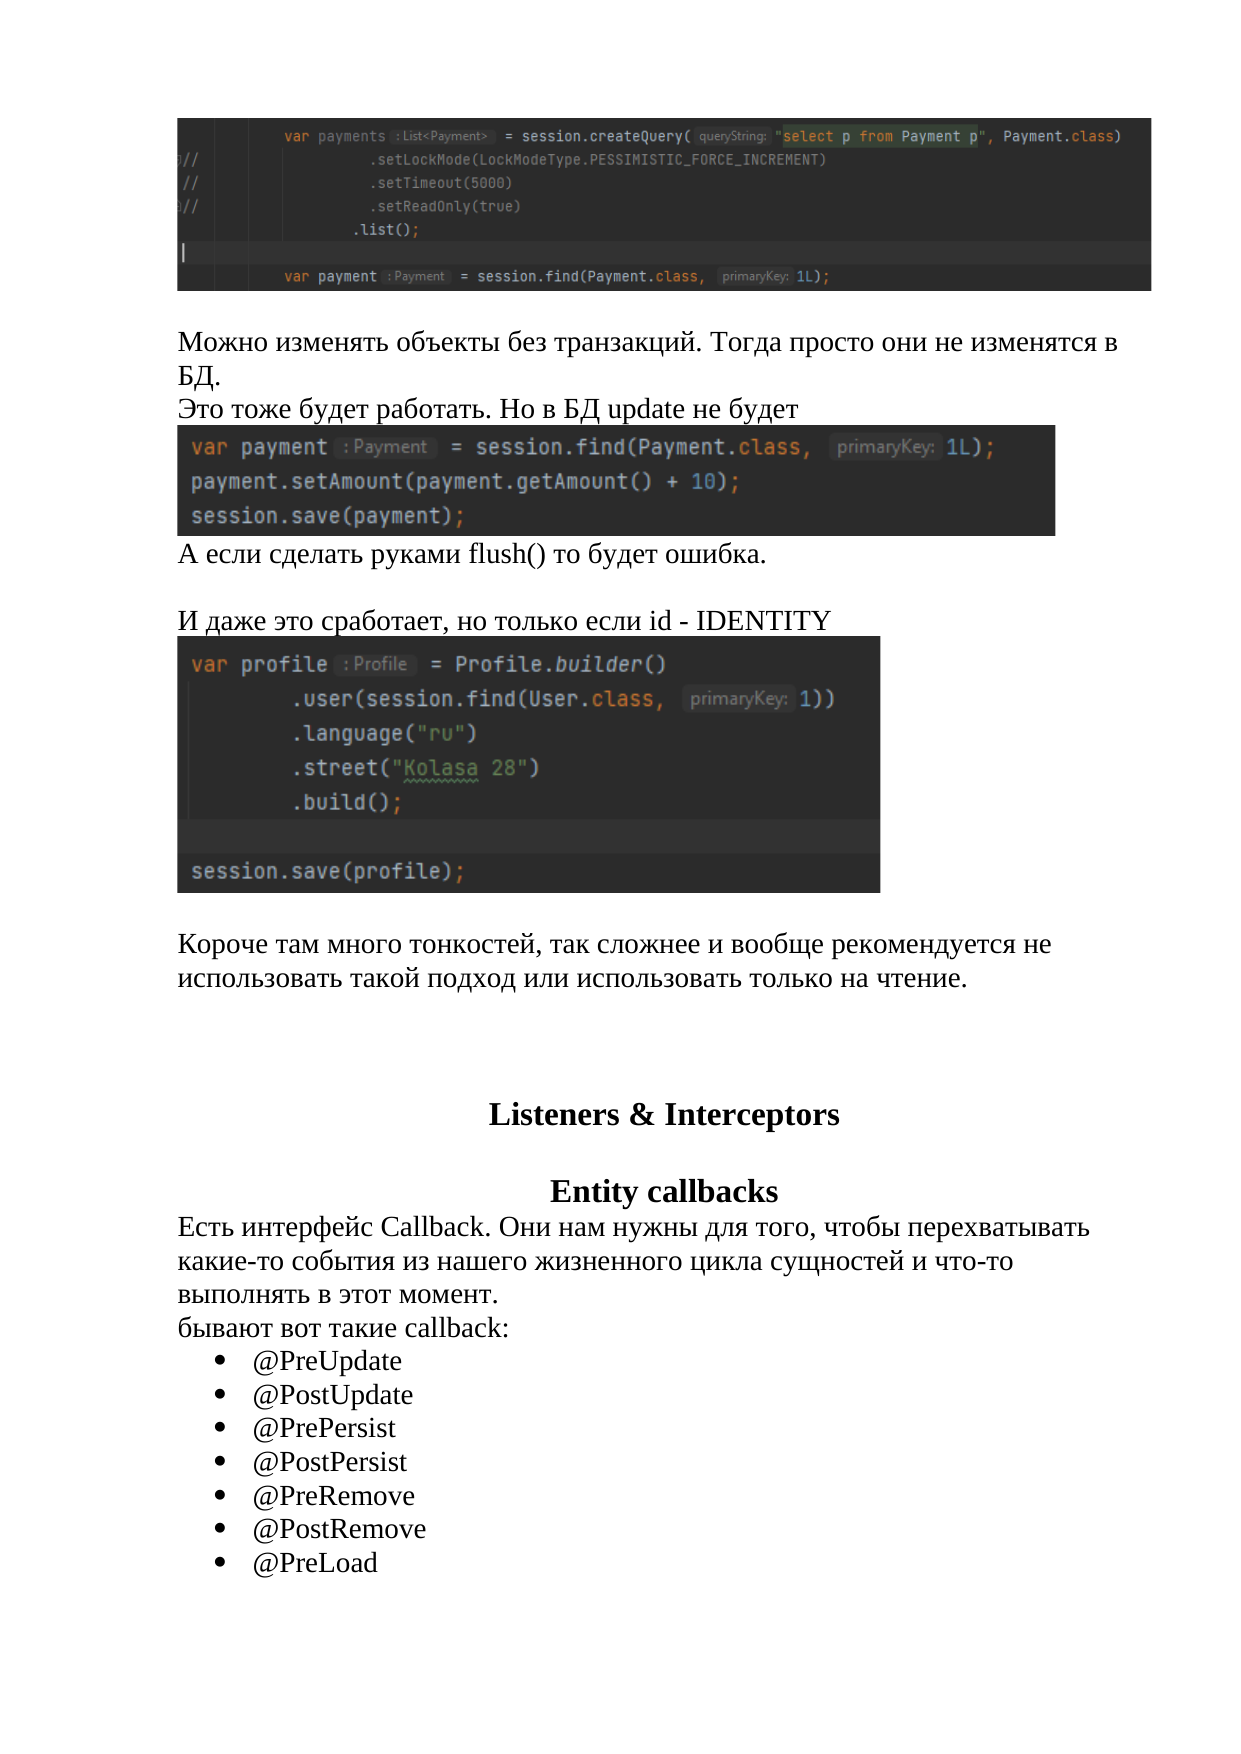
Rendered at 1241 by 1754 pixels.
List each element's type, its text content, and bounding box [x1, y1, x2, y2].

list @PreUpdate [215, 1343, 1152, 1377]
picture [177, 425, 1056, 536]
text А если сделать руками flush() то будет ошибка. [177, 536, 1152, 569]
list @PrePersist [215, 1411, 1152, 1444]
list @PreRemove [215, 1478, 1152, 1512]
text Можно изменять объекты без транзакций. Тогда просто они не изменятся в БД. [177, 324, 1152, 392]
picture [177, 118, 1152, 291]
list @PostRemove [215, 1512, 1152, 1545]
list @PostPersist [215, 1444, 1152, 1478]
text Entity callbacks [177, 1171, 1152, 1209]
text Это тоже будет работать. Но в БД update не будет [177, 392, 1152, 425]
text бывают вот такие callback: [177, 1310, 1152, 1343]
text Есть интерфейс Callback. Они нам нужны для того, чтобы перехватывать какие-то события из нашего жизненного цикла сущностей и что-то выполнять в этот момент. [177, 1209, 1152, 1310]
text Listeners & Interceptors [177, 1094, 1152, 1132]
list @PostUpdate [215, 1377, 1152, 1411]
picture [177, 636, 881, 893]
text Короче там много тонкостей, так сложнее и вообще рекомендуется не использовать такой подход или использовать только на чтение. [177, 926, 1152, 993]
list @PreLoad [215, 1545, 1152, 1579]
